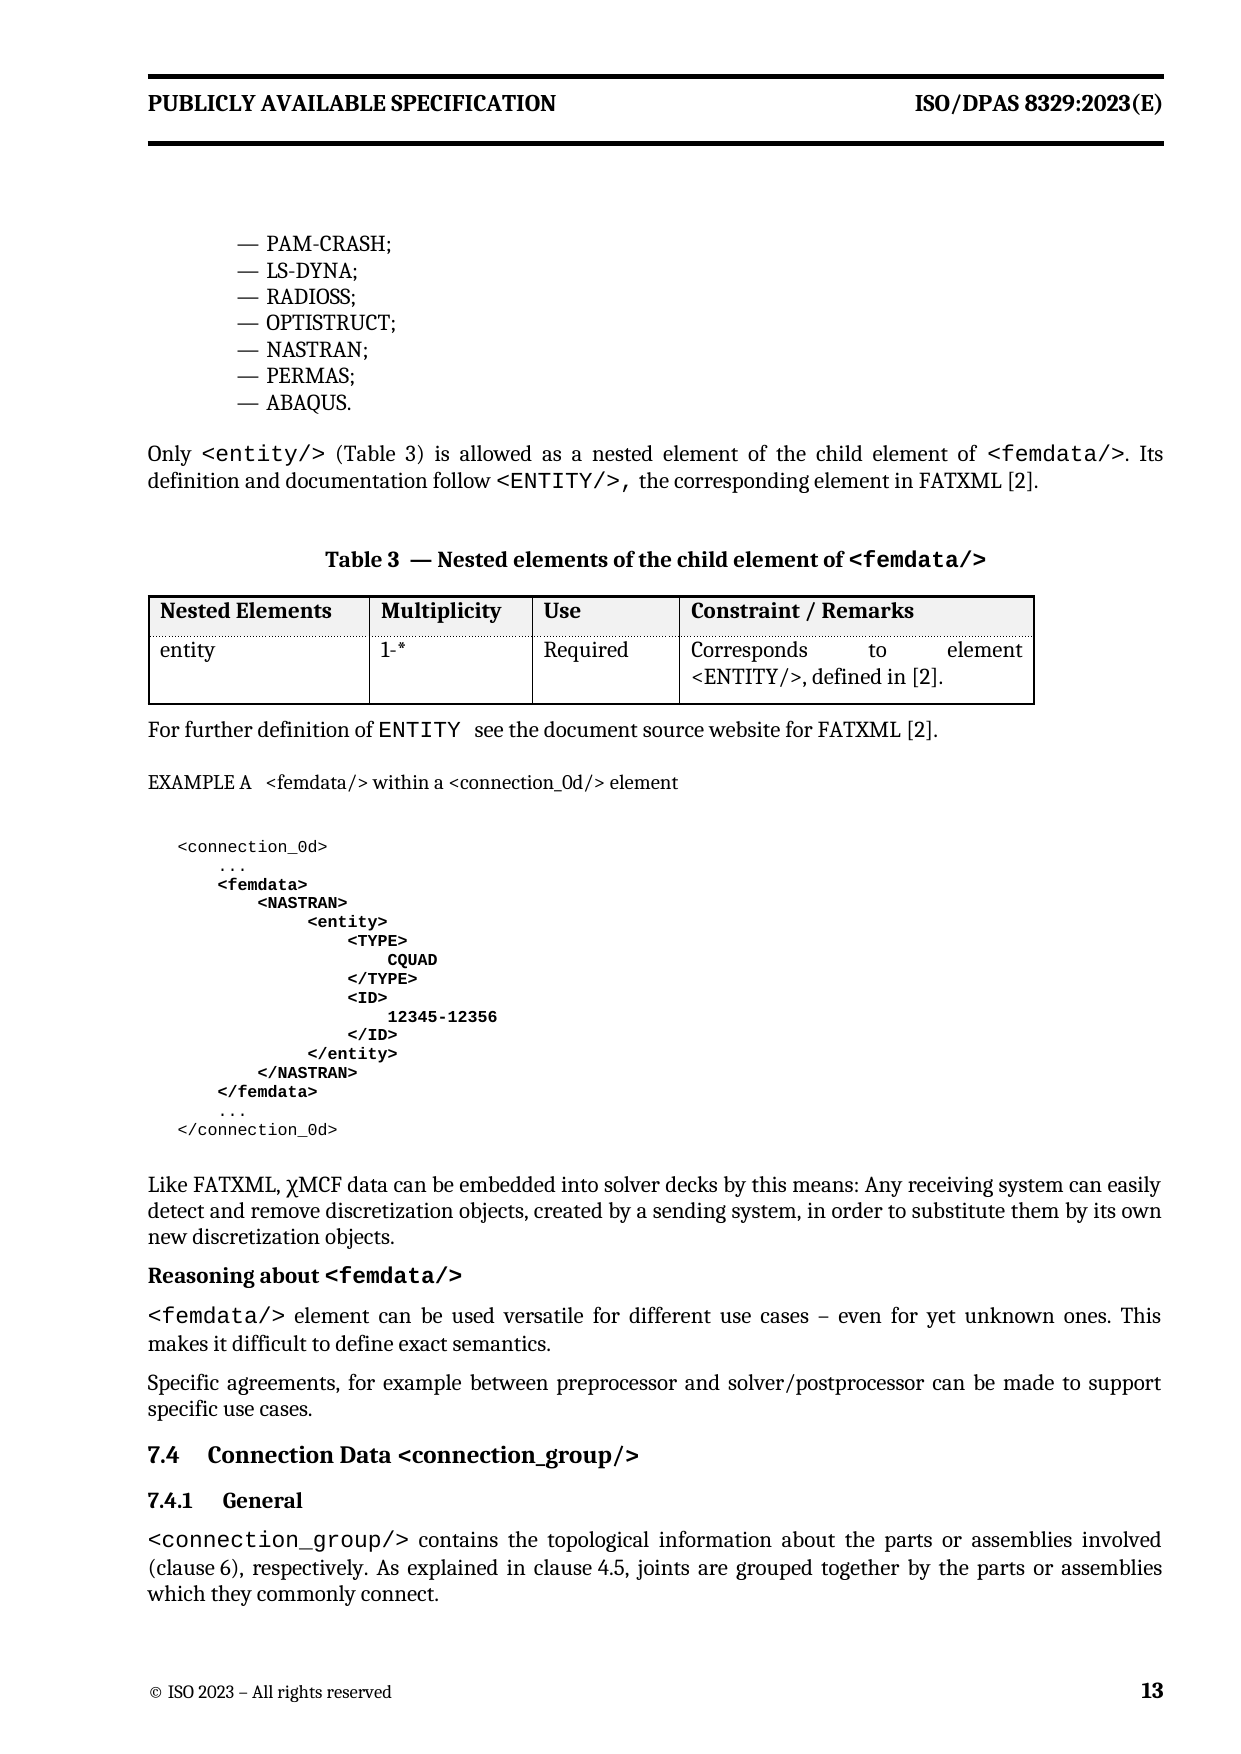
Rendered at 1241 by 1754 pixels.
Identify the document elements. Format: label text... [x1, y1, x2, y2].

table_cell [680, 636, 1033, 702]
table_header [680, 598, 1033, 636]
text <connection_group/> contains the topological information about the parts or assemblies involved (clause 6), respectively. As explained in clause 4.5, joints are grouped together by the parts or assemblies which they commonly connect. [148, 1527, 1163, 1607]
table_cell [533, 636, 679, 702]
subtitle General [148, 1488, 1163, 1515]
list LS-DYNA; [236, 257, 1163, 284]
list PERMAS; [236, 363, 1163, 389]
text <femdata> [165, 876, 1146, 895]
list ABAQUS. [236, 389, 1163, 416]
text </NASTRAN> [165, 1065, 1146, 1083]
text Specific agreements, for example between preprocessor and solver/postprocessor can be made to support specific use cases. [148, 1369, 1163, 1422]
text </femdata> [165, 1083, 1146, 1102]
text ... [165, 857, 1146, 876]
text Like FATXML, χMCF data can be embedded into solver decks by this means: Any receiving system can easily detect and remove discretization objects, created by a sending system, in order to substitute them by its own new discretization objects. [148, 1171, 1163, 1251]
text </TYPE> [165, 970, 1146, 989]
text </ID> [165, 1027, 1146, 1046]
text <connection_0d> [165, 838, 1146, 857]
text Only <entity/> (Table 3) is allowed as a nested element of the child element of <femdata/>. Its definition and documentation follow <ENTITY/>, the corresponding element in FATXML . [148, 441, 1163, 496]
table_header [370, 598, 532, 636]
text <entity> [165, 914, 1146, 933]
text CQUAD [165, 952, 1146, 970]
subtitle Connection Data <connection_group/> [148, 1441, 1163, 1469]
list NASTRAN; [236, 337, 1163, 363]
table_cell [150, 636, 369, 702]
text Table 3 — Nested elements of the child element of <femdata/> [148, 547, 1163, 574]
text Reasoning about <femdata/> [148, 1263, 1163, 1291]
text </connection_0d> [165, 1121, 1146, 1140]
text <TYPE> [165, 933, 1146, 952]
text For further definition of ENTITY see the document source website for FATXML . [148, 717, 1163, 744]
list PAM-CRASH; [236, 231, 1163, 257]
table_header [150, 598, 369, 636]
text <NASTRAN> [165, 895, 1146, 914]
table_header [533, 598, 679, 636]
list RADIOSS; [236, 284, 1163, 310]
text 12345-12356 [165, 1008, 1146, 1027]
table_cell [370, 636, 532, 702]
text </entity> [165, 1046, 1146, 1065]
text EXAMPLE A <femdata/> within a <connection_0d/> element [148, 769, 1163, 794]
text <ID> [165, 989, 1146, 1008]
text ... [165, 1102, 1146, 1121]
text <femdata/> element can be used versatile for different use cases – even for yet unknown ones. This makes it difficult to define exact semantics. [148, 1303, 1163, 1357]
list OPTISTRUCT; [236, 310, 1163, 337]
